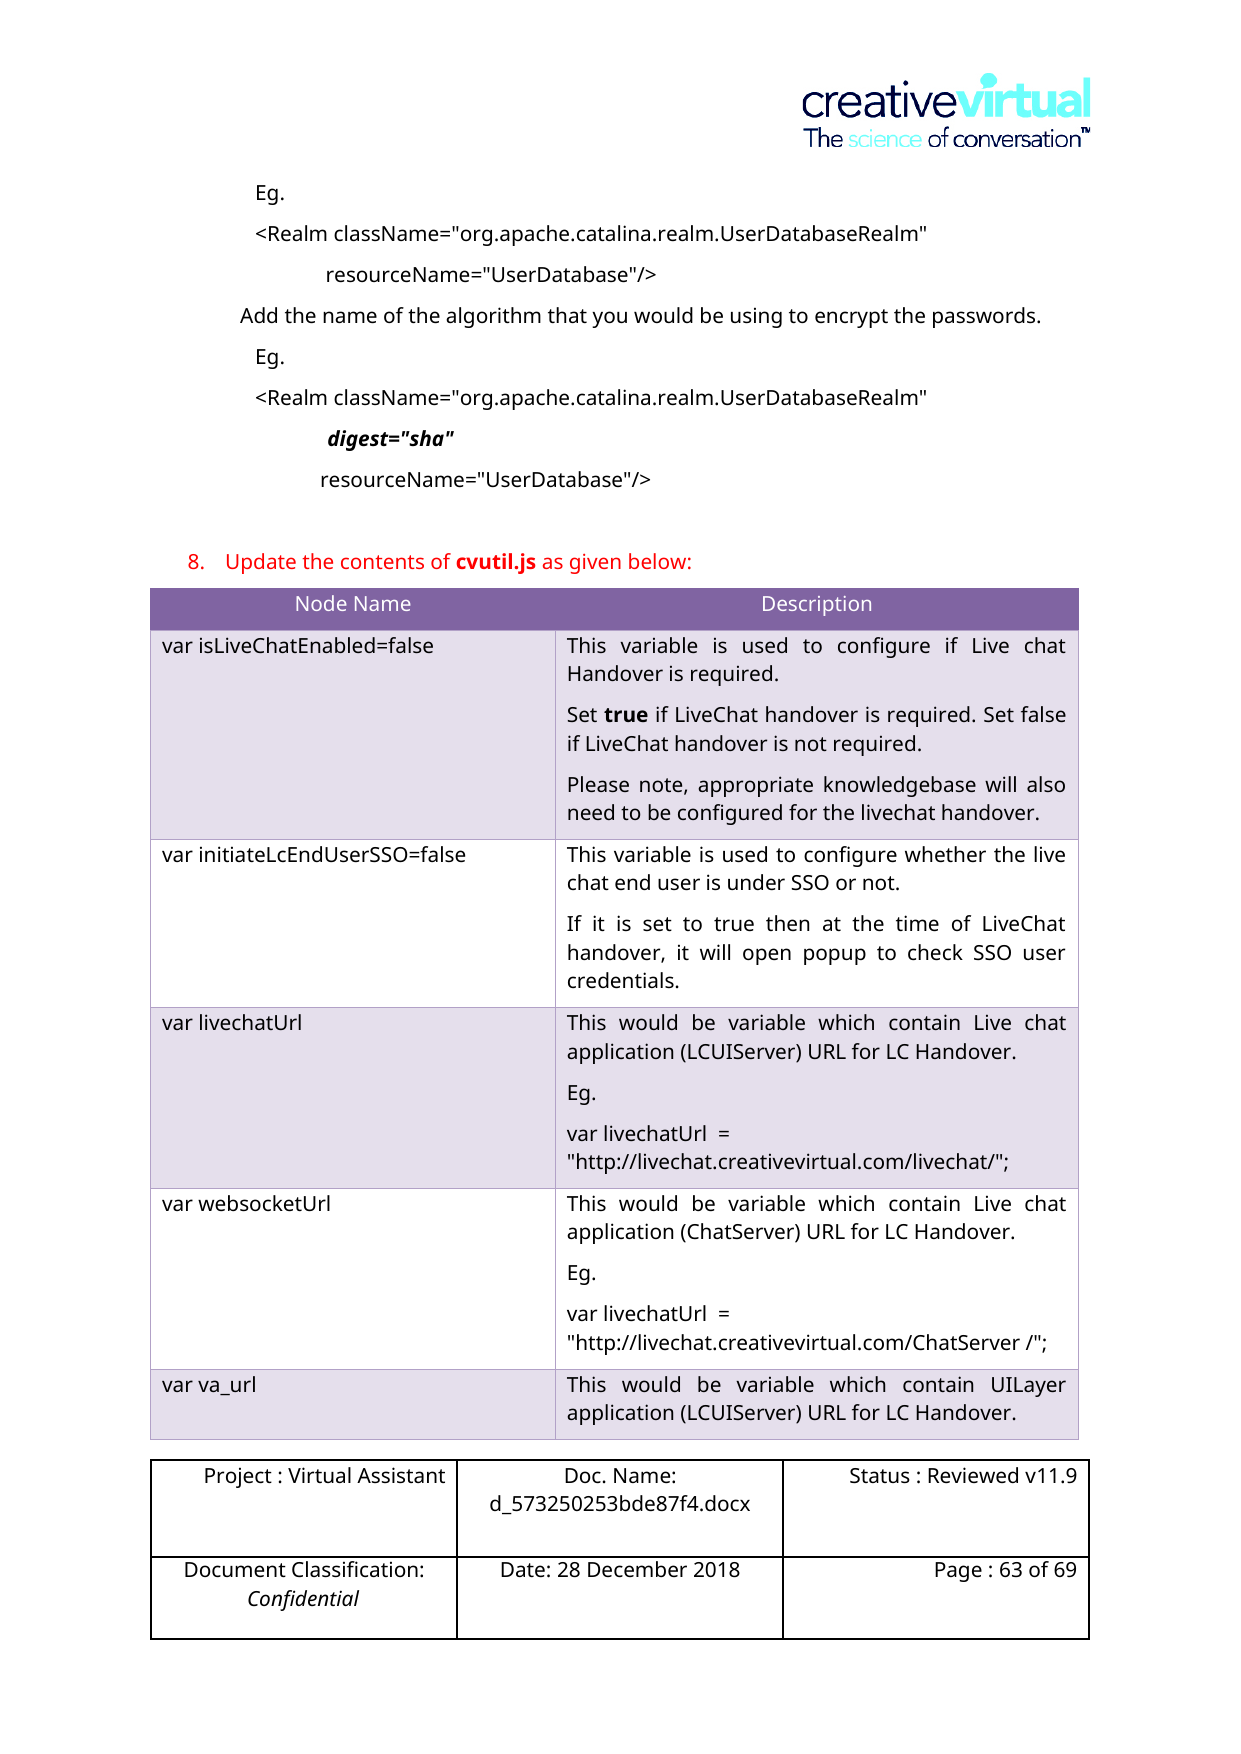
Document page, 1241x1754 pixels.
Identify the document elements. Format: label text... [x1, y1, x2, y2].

table_cell This variable is used to configure if Live chat Handover is required. Set true if LiveChat handover is required. Set false if LiveChat handover is not required. Please note, appropriate knowledgebase will also need to be configured for the livechat handover. [556, 631, 1078, 839]
text digest="sha" [255, 424, 1090, 453]
table_cell This variable is used to configure whether the live chat end user is under SSO or not. If it is set to true then at the time of LiveChat handover, it will open popup to check SSO user credentials. [556, 840, 1078, 1007]
text Eg. [255, 178, 1090, 207]
text resourceName="UserDatabase"/> [255, 465, 1090, 493]
text resourceName="UserDatabase"/> [255, 260, 1090, 289]
list Update the contents of cvutil.js as given below: [187, 547, 1090, 575]
table_cell var va_url [151, 1370, 555, 1439]
table_cell var livechatUrl [151, 1008, 555, 1188]
table_cell var isLiveChatEnabled=false [151, 631, 555, 839]
text Eg. [255, 342, 1090, 371]
picture [802, 73, 1091, 147]
text Add the name of the algorithm that you would be using to encrypt the passwords. [240, 301, 1090, 330]
table_cell var websocketUrl [151, 1189, 555, 1369]
table_cell var initiateLcEndUserSSO=false [151, 840, 555, 1007]
table_cell This would be variable which contain Live chat application (ChatServer) URL for LC Handover. Eg. var livechatUrl = "http://livechat.creativevirtual.com/ChatServer /"; [556, 1189, 1078, 1369]
table_header Description [556, 589, 1078, 630]
text <Realm className="org.apache.catalina.realm.UserDatabaseRealm" [255, 219, 1090, 248]
text <Realm className="org.apache.catalina.realm.UserDatabaseRealm" [255, 383, 1090, 412]
table_cell This would be variable which contain Live chat application (LCUIServer) URL for LC Handover. Eg. var livechatUrl = "http://livechat.creativevirtual.com/livechat/"; [556, 1008, 1078, 1188]
table_header Node Name [151, 589, 555, 630]
